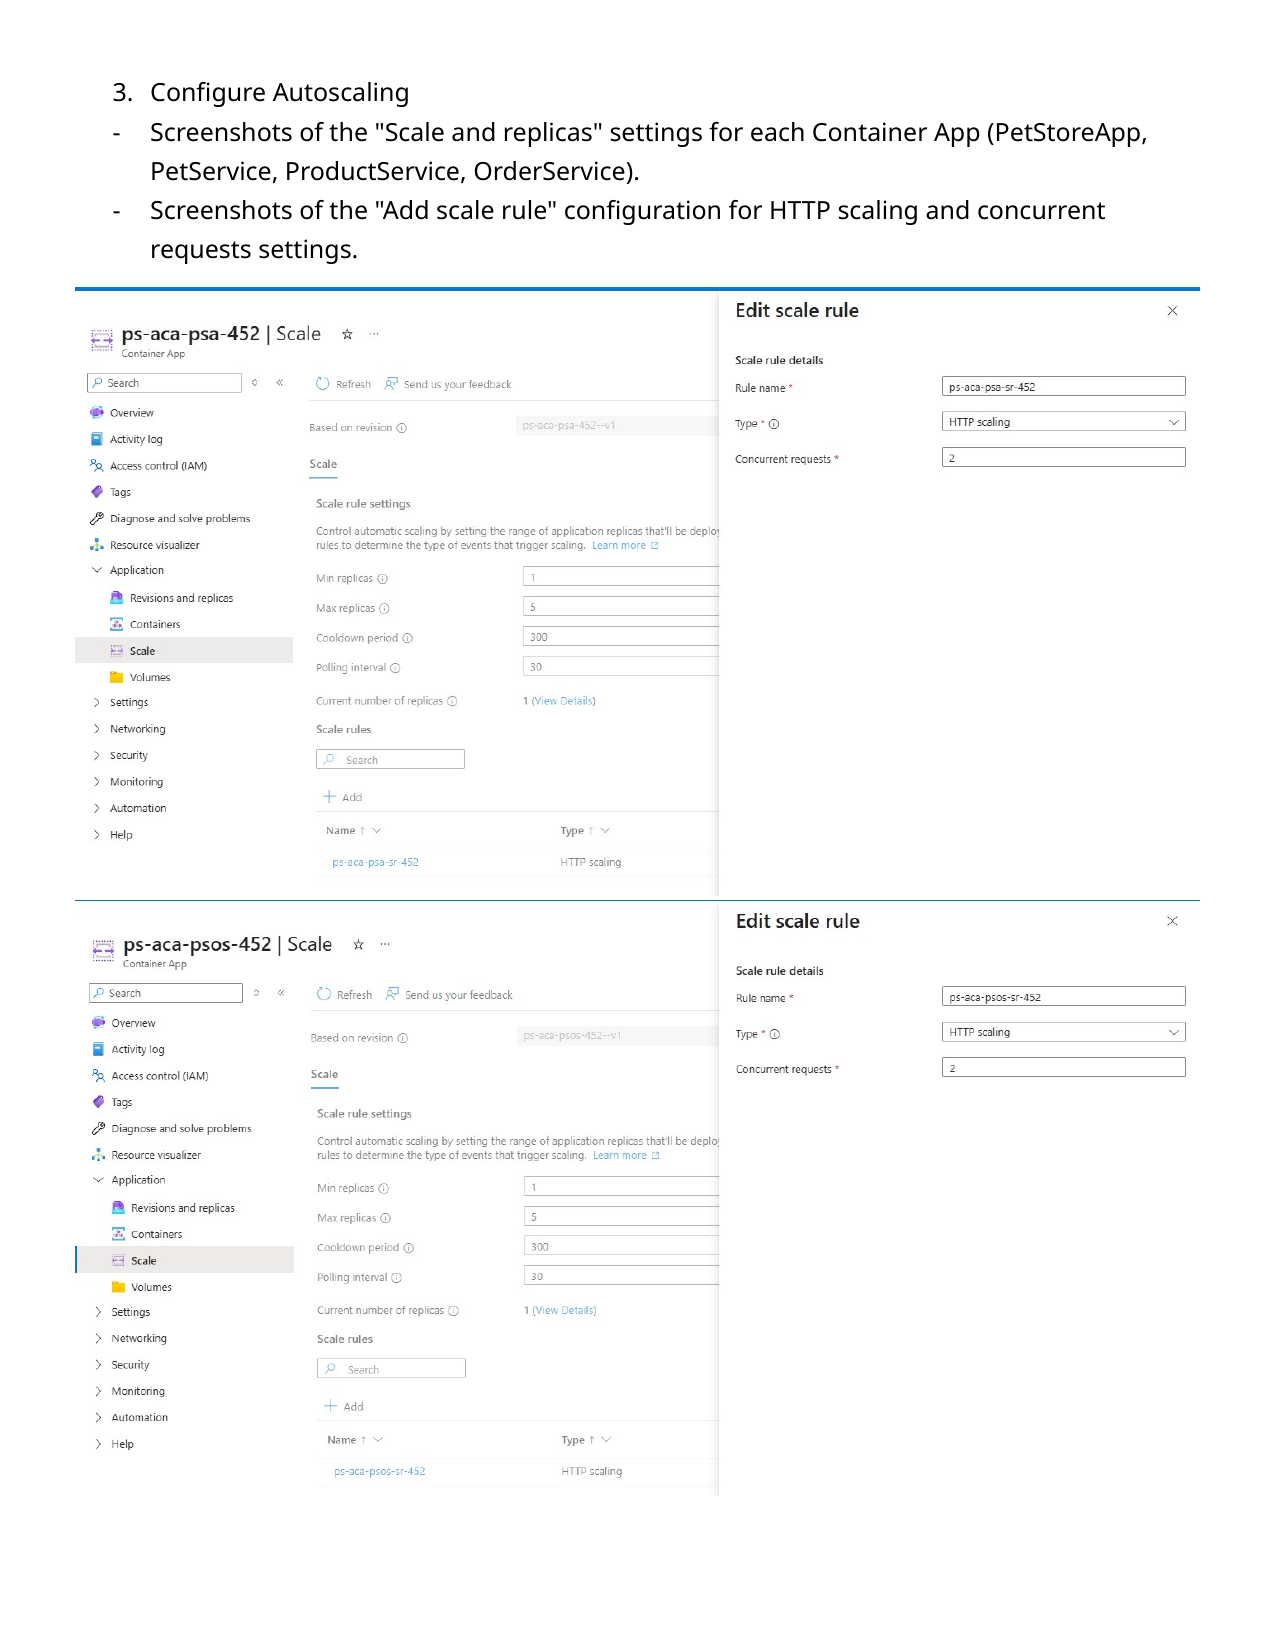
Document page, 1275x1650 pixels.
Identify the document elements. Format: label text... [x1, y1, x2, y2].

list Screenshots of the "Add scale rule" configuration for HTTP scaling and concurrent requests settings. [112, 192, 1200, 266]
list Configure Autoscaling [112, 75, 1200, 109]
picture [75, 900, 1200, 1496]
picture [75, 287, 1200, 896]
list Screenshots of the "Scale and replicas" settings for each Container App (PetStoreApp, PetService, ProductService, OrderService). [112, 114, 1200, 187]
